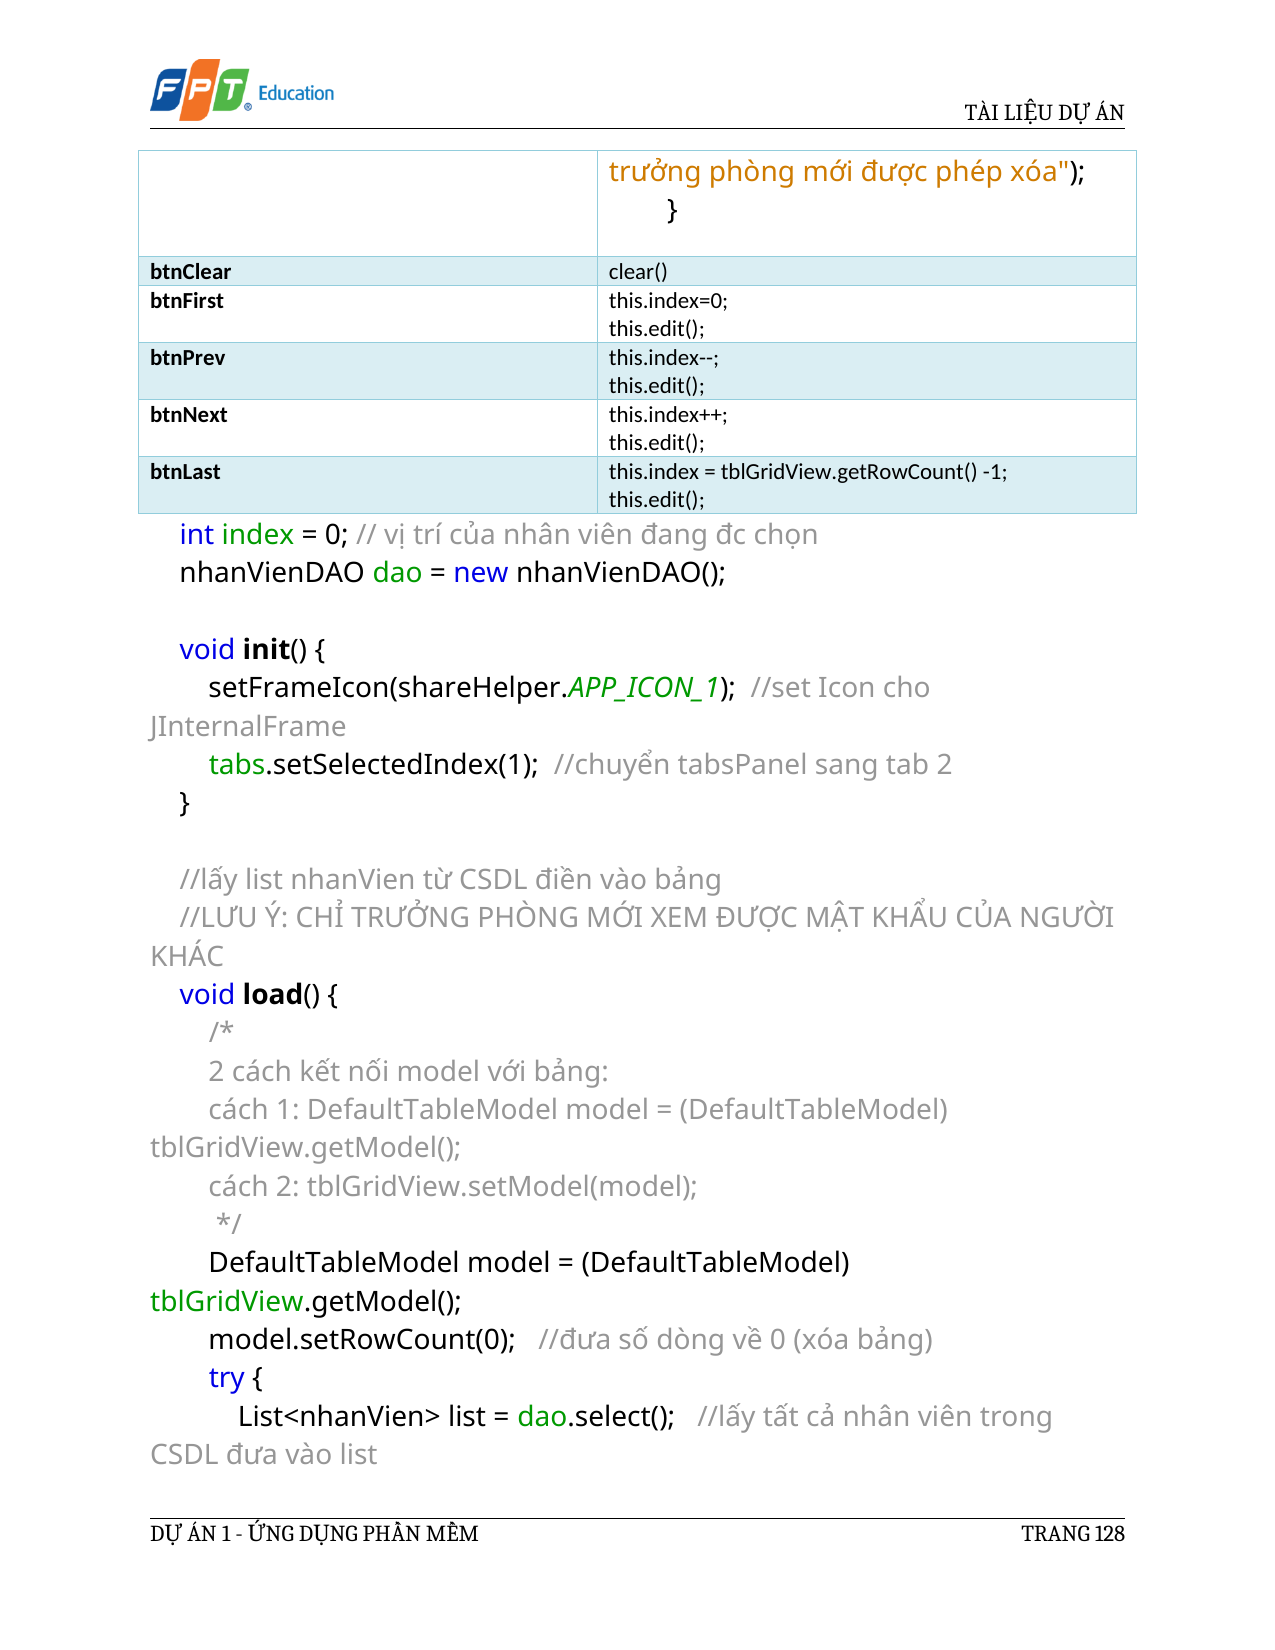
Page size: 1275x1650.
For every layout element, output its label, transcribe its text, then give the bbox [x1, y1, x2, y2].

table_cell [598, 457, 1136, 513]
text cách 2: tblGridView.setModel(model); [150, 1166, 1125, 1204]
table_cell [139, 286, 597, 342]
text 2 cách kết nối model với bảng: [150, 1051, 1125, 1089]
text setFrameIcon(shareHelper.APP_ICON_1); //set Icon cho JInternalFrame [150, 667, 1125, 744]
text List<nhanVien> list = dao.select(); //lấy tất cả nhân viên trong CSDL đưa vào list [150, 1396, 1125, 1472]
text cách 1: DefaultTableModel model = (DefaultTableModel) tblGridView.getModel(); [150, 1089, 1125, 1166]
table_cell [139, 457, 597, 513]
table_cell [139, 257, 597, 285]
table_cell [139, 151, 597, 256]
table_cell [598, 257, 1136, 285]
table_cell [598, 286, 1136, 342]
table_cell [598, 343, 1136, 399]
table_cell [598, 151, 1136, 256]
text int index = 0; // vị trí của nhân viên đang đc chọn [150, 514, 1125, 552]
text */ [150, 1204, 1125, 1242]
text tabs.setSelectedIndex(1); //chuyển tabsPanel sang tab 2 [150, 744, 1125, 782]
text try { [150, 1357, 1125, 1396]
text model.setRowCount(0); //đưa số dòng về 0 (xóa bảng) [150, 1319, 1125, 1357]
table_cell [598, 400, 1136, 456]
text } [150, 782, 1125, 821]
picture [150, 59, 336, 121]
text //lấy list nhanVien từ CSDL điền vào bảng [150, 859, 1125, 897]
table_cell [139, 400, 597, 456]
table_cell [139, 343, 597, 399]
text DefaultTableModel model = (DefaultTableModel) tblGridView.getModel(); [150, 1242, 1125, 1319]
text void init() { [150, 629, 1125, 667]
text void load() { [150, 974, 1125, 1012]
text //LƯU Ý: CHỈ TRƯỞNG PHÒNG MỚI XEM ĐƯỢC MẬT KHẨU CỦA NGƯỜI KHÁC [150, 897, 1125, 974]
text nhanVienDAO dao = new nhanVienDAO(); [150, 552, 1125, 591]
text /* [150, 1012, 1125, 1051]
